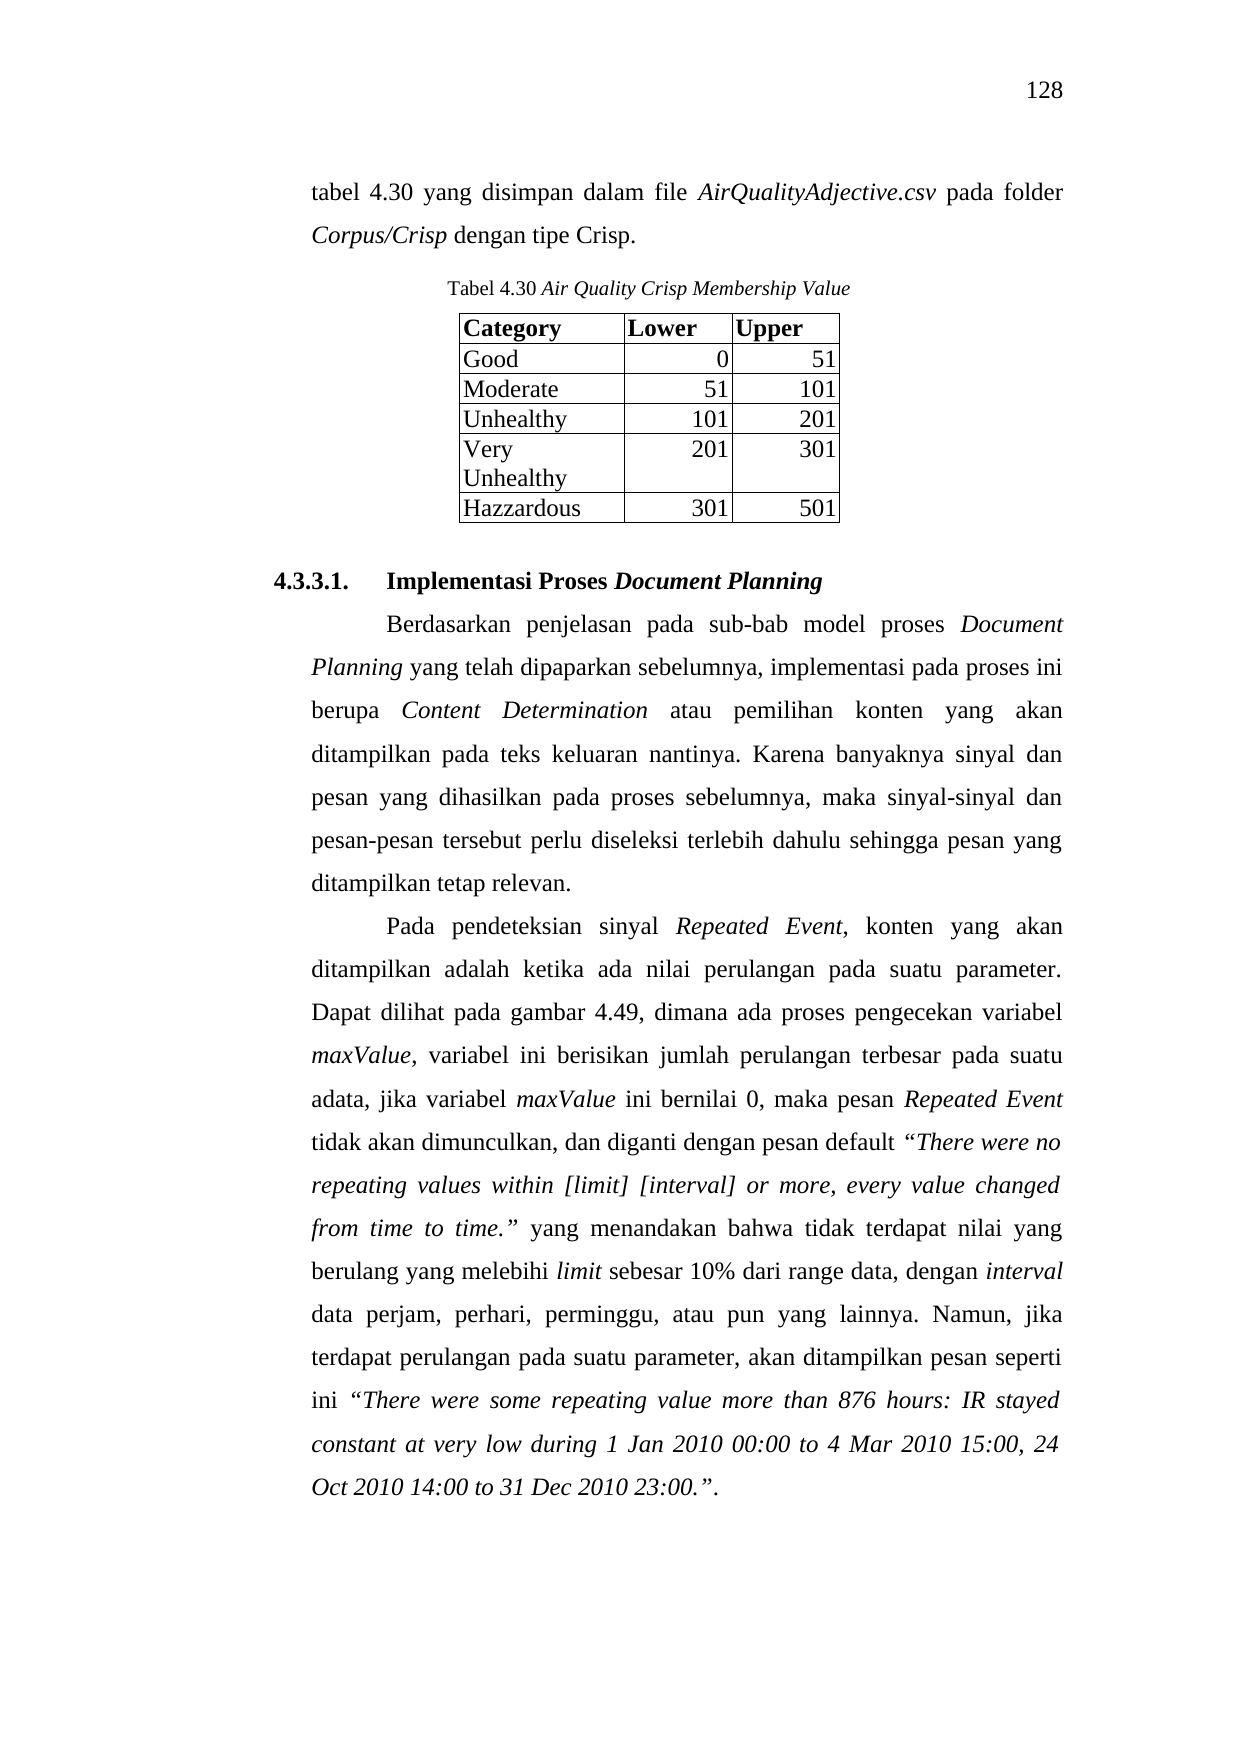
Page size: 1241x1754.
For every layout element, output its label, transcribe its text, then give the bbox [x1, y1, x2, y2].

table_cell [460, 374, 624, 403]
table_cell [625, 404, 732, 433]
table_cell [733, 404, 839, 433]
text Pada pendeteksian sinyal Repeated Event, konten yang akan ditampilkan adalah ketika ada nilai perulangan pada suatu parameter. Dapat dilihat pada gambar 4.49, dimana ada proses pengecekan variabel maxValue, variabel ini berisikan jumlah perulangan terbesar pada suatu adata, jika variabel maxValue ini bernilai 0, maka pesan Repeated Event tidak akan dimunculkan, dan diganti dengan pesan default “There were no repeating values within [limit] [interval] or more, every value changed from time to time.” yang menandakan bahwa tidak terdapat nilai yang berulang yang melebihi limit sebesar 10% dari range data, dengan interval data perjam, perhari, perminggu, atau pun yang lainnya. Namun, jika terdapat perulangan pada suatu parameter, akan ditampilkan pesan seperti ini “There were some repeating value more than 876 hours: IR stayed constant at very low during 1 Jan 2010 00:00 to 4 Mar 2010 15:00, 24 Oct 2010 14:00 to 31 Dec 2010 23:00.”. [311, 911, 1063, 1501]
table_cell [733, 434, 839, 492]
text Berdasarkan penjelasan pada sub-bab model proses Document Planning yang telah dipaparkan sebelumnya, implementasi pada proses ini berupa Content Determination atau pemilihan konten yang akan ditampilkan pada teks keluaran nantinya. Karena banyaknya sinyal dan pesan yang dihasilkan pada proses sebelumnya, maka sinyal-sinyal dan pesan-pesan tersebut perlu diseleksi terlebih dahulu sehingga pesan yang ditampilkan tetap relevan. [311, 609, 1063, 897]
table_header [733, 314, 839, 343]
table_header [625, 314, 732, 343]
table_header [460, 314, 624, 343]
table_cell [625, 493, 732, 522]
list Implementasi Proses Document Planning [274, 566, 1063, 595]
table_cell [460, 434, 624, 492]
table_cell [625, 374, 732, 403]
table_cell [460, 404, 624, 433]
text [311, 177, 1063, 249]
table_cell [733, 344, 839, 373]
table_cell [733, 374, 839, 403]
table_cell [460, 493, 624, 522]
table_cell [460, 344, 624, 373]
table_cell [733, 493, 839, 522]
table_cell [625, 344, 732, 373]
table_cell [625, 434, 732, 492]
